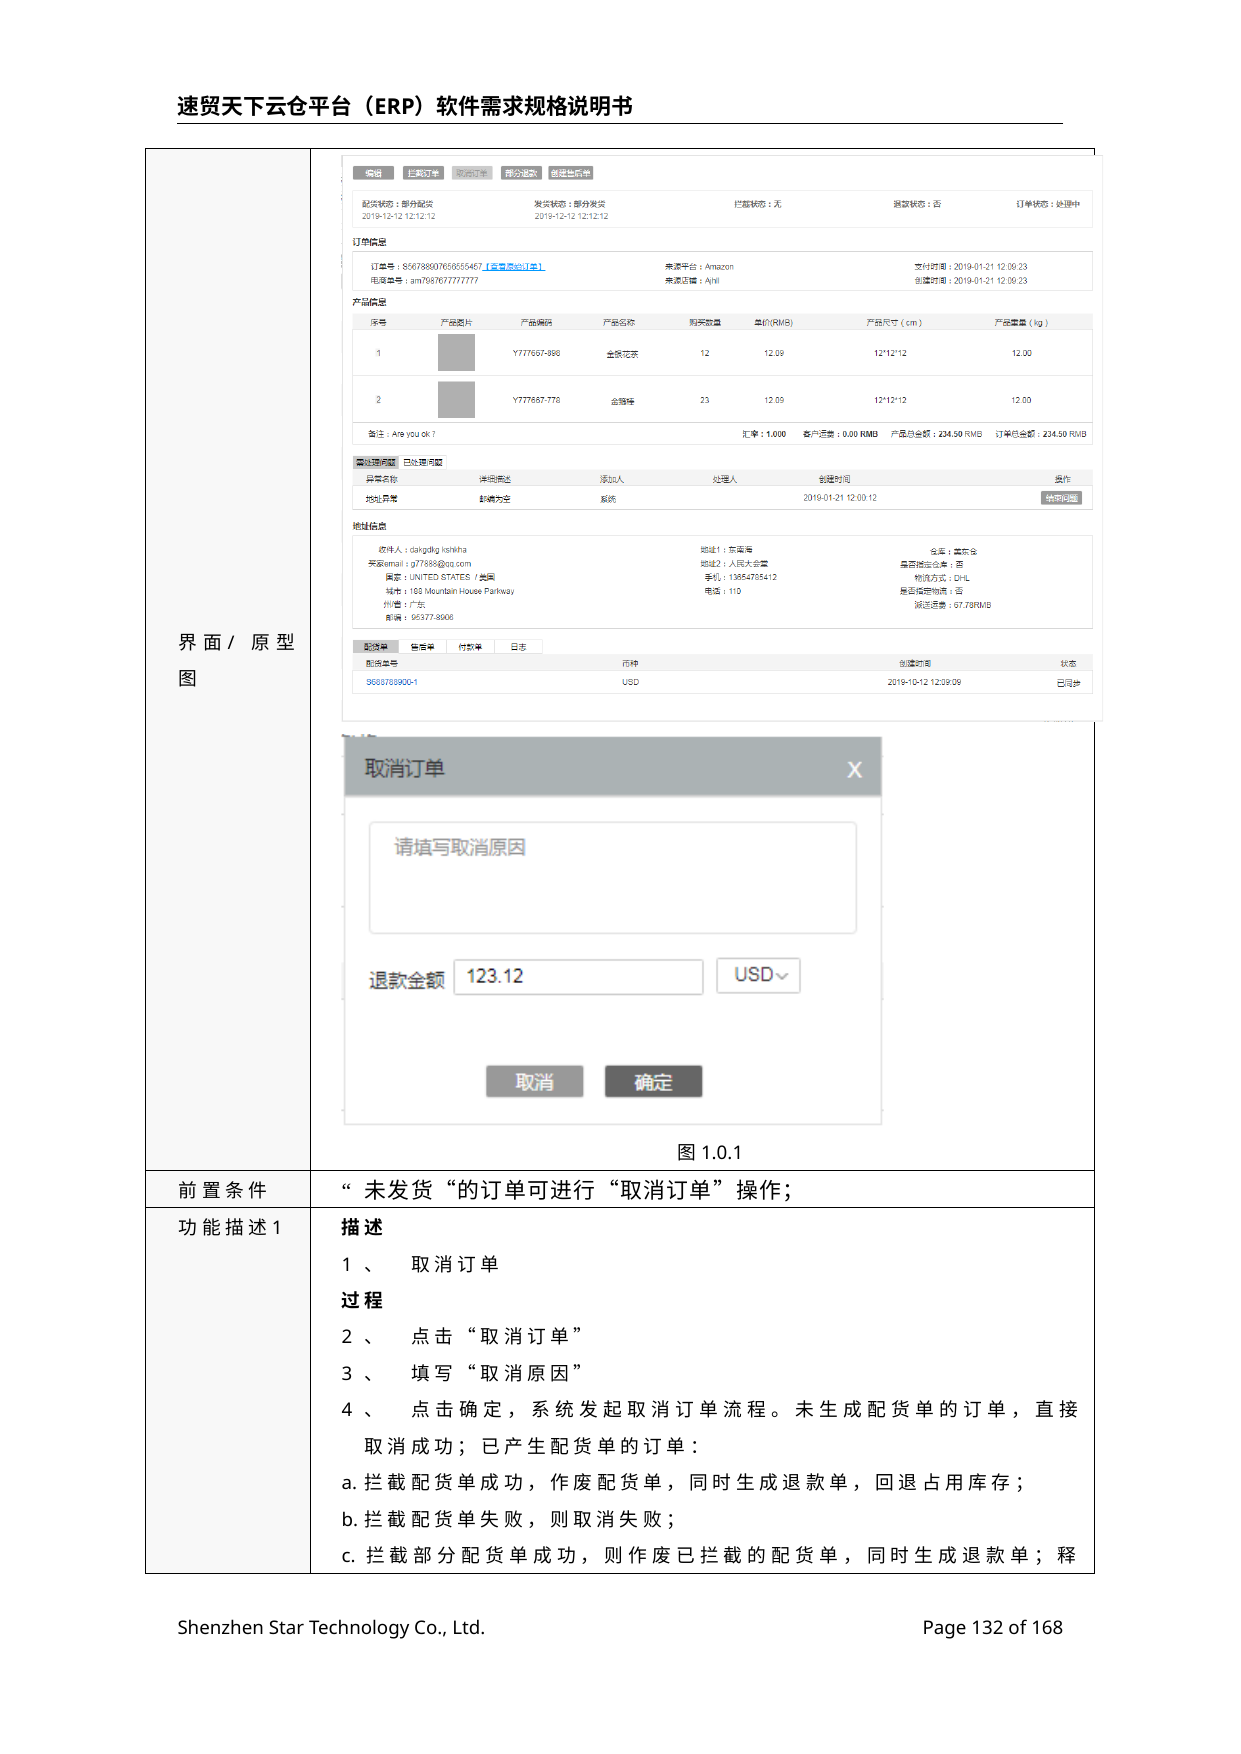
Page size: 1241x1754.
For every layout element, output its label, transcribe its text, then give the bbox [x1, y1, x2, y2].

table_cell 前置条件 [146, 1171, 310, 1207]
table_cell “未发货“的订单可进行“取消订单”操作； [311, 1171, 1094, 1207]
table_cell 界面/原型图 [146, 149, 310, 1170]
picture [341, 734, 884, 1127]
picture [341, 155, 1104, 722]
table_cell 图1.0.1 [311, 149, 1094, 1170]
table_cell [311, 1208, 1094, 1573]
table_cell 功能描述1 [146, 1208, 310, 1573]
